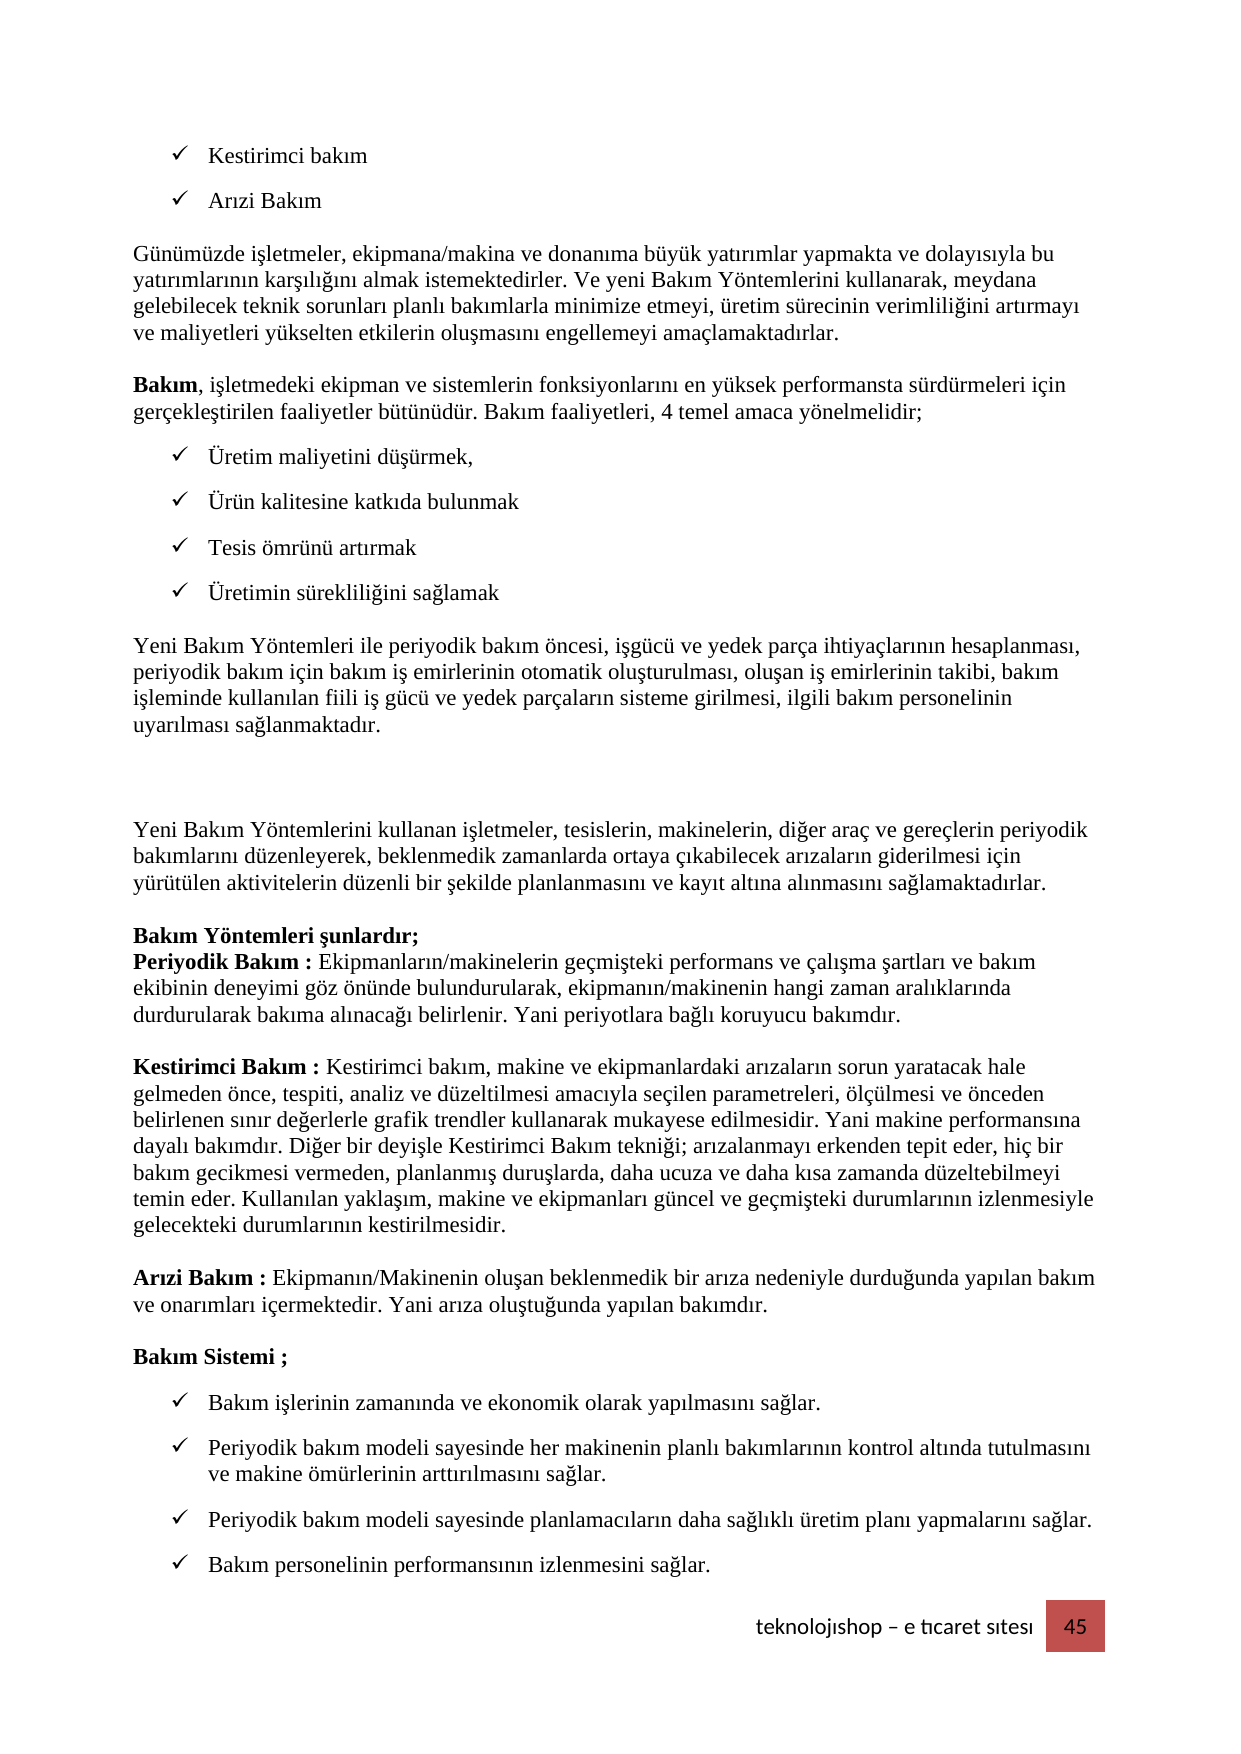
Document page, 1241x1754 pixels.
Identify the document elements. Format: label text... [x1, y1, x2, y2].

list Tesis ömrünü artırmak [170, 534, 1105, 560]
text Bakım, işletmedeki ekipman ve sistemlerin fonksiyonlarını en yüksek performansta sürdürmeleri için gerçekleştirilen faaliyetler bütünüdür. Bakım faaliyetleri, 4 temel amaca yönelmelidir; [133, 371, 1105, 424]
list Periyodik bakım modeli sayesinde planlamacıların daha sağlıklı üretim planı yapmalarını sağlar. [170, 1506, 1105, 1532]
list Arızi Bakım [170, 187, 1105, 213]
list Ürün kalitesine katkıda bulunmak [170, 488, 1105, 515]
text Bakım Sistemi ; [133, 1343, 1105, 1370]
text Kestirimci Bakım : Kestirimci bakım, makine ve ekipmanlardaki arızaların sorun yaratacak hale gelmeden önce, tespiti, analiz ve düzeltilmesi amacıyla seçilen parametreleri, ölçülmesi ve önceden belirlenen sınır değerlerle grafik trendler kullanarak mukayese edilmesidir. Yani makine performansına dayalı bakımdır. Diğer bir deyişle Kestirimci Bakım tekniği; arızalanmayı erkenden tepit eder, hiç bir bakım gecikmesi vermeden, planlanmış duruşlarda, daha ucuza ve daha kısa zamanda düzeltebilmeyi temin eder. Kullanılan yaklaşım, makine ve ekipmanları güncel ve geçmişteki durumlarının izlenmesiyle gelecekteki durumlarının kestirilmesidir. [133, 1053, 1105, 1238]
text Yeni Bakım Yöntemlerini kullanan işletmeler, tesislerin, makinelerin, diğer araç ve gereçlerin periyodik bakımlarını düzenleyerek, beklenmedik zamanlarda ortaya çıkabilecek arızaların giderilmesi için yürütülen aktivitelerin düzenli bir şekilde planlanmasını ve kayıt altına alınmasını sağlamaktadırlar. [133, 816, 1105, 895]
list Üretim maliyetini düşürmek, [170, 443, 1105, 469]
list Bakım personelinin performansının izlenmesini sağlar. [170, 1551, 1105, 1577]
list Periyodik bakım modeli sayesinde her makinenin planlı bakımlarının kontrol altında tutulmasını ve makine ömürlerinin arttırılmasını sağlar. [170, 1434, 1105, 1487]
list Kestirimci bakım [170, 142, 1105, 168]
text Arızi Bakım : Ekipmanın/Makinenin oluşan beklenmedik bir arıza nedeniyle durduğunda yapılan bakım ve onarımları içermektedir. Yani arıza oluştuğunda yapılan bakımdır. [133, 1264, 1105, 1317]
list Üretimin sürekliliğini sağlamak [170, 579, 1105, 605]
text Günümüzde işletmeler, ekipmana/makina ve donanıma büyük yatırımlar yapmakta ve dolayısıyla bu yatırımlarının karşılığını almak istemektedirler. Ve yeni Bakım Yöntemlerini kullanarak, meydana gelebilecek teknik sorunları planlı bakımlarla minimize etmeyi, üretim sürecinin verimliliğini artırmayı ve maliyetleri yükselten etkilerin oluşmasını engellemeyi amaçlamaktadırlar. [133, 240, 1105, 345]
text Periyodik Bakım : Ekipmanların/makinelerin geçmişteki performans ve çalışma şartları ve bakım ekibinin deneyimi göz önünde bulundurularak, ekipmanın/makinenin hangi zaman aralıklarında durdurularak bakıma alınacağı belirlenir. Yani periyotlara bağlı koruyucu bakımdır. [133, 948, 1105, 1027]
list Bakım işlerinin zamanında ve ekonomik olarak yapılmasını sağlar. [170, 1389, 1105, 1415]
text Yeni Bakım Yöntemleri ile periyodik bakım öncesi, işgücü ve yedek parça ihtiyaçlarının hesaplanması, periyodik bakım için bakım iş emirlerinin otomatik oluşturulması, oluşan iş emirlerinin takibi, bakım işleminde kullanılan fiili iş gücü ve yedek parçaların sisteme girilmesi, ilgili bakım personelinin uyarılması sağlanmaktadır. [133, 632, 1105, 737]
text Bakım Yöntemleri şunlardır; [133, 922, 1105, 948]
